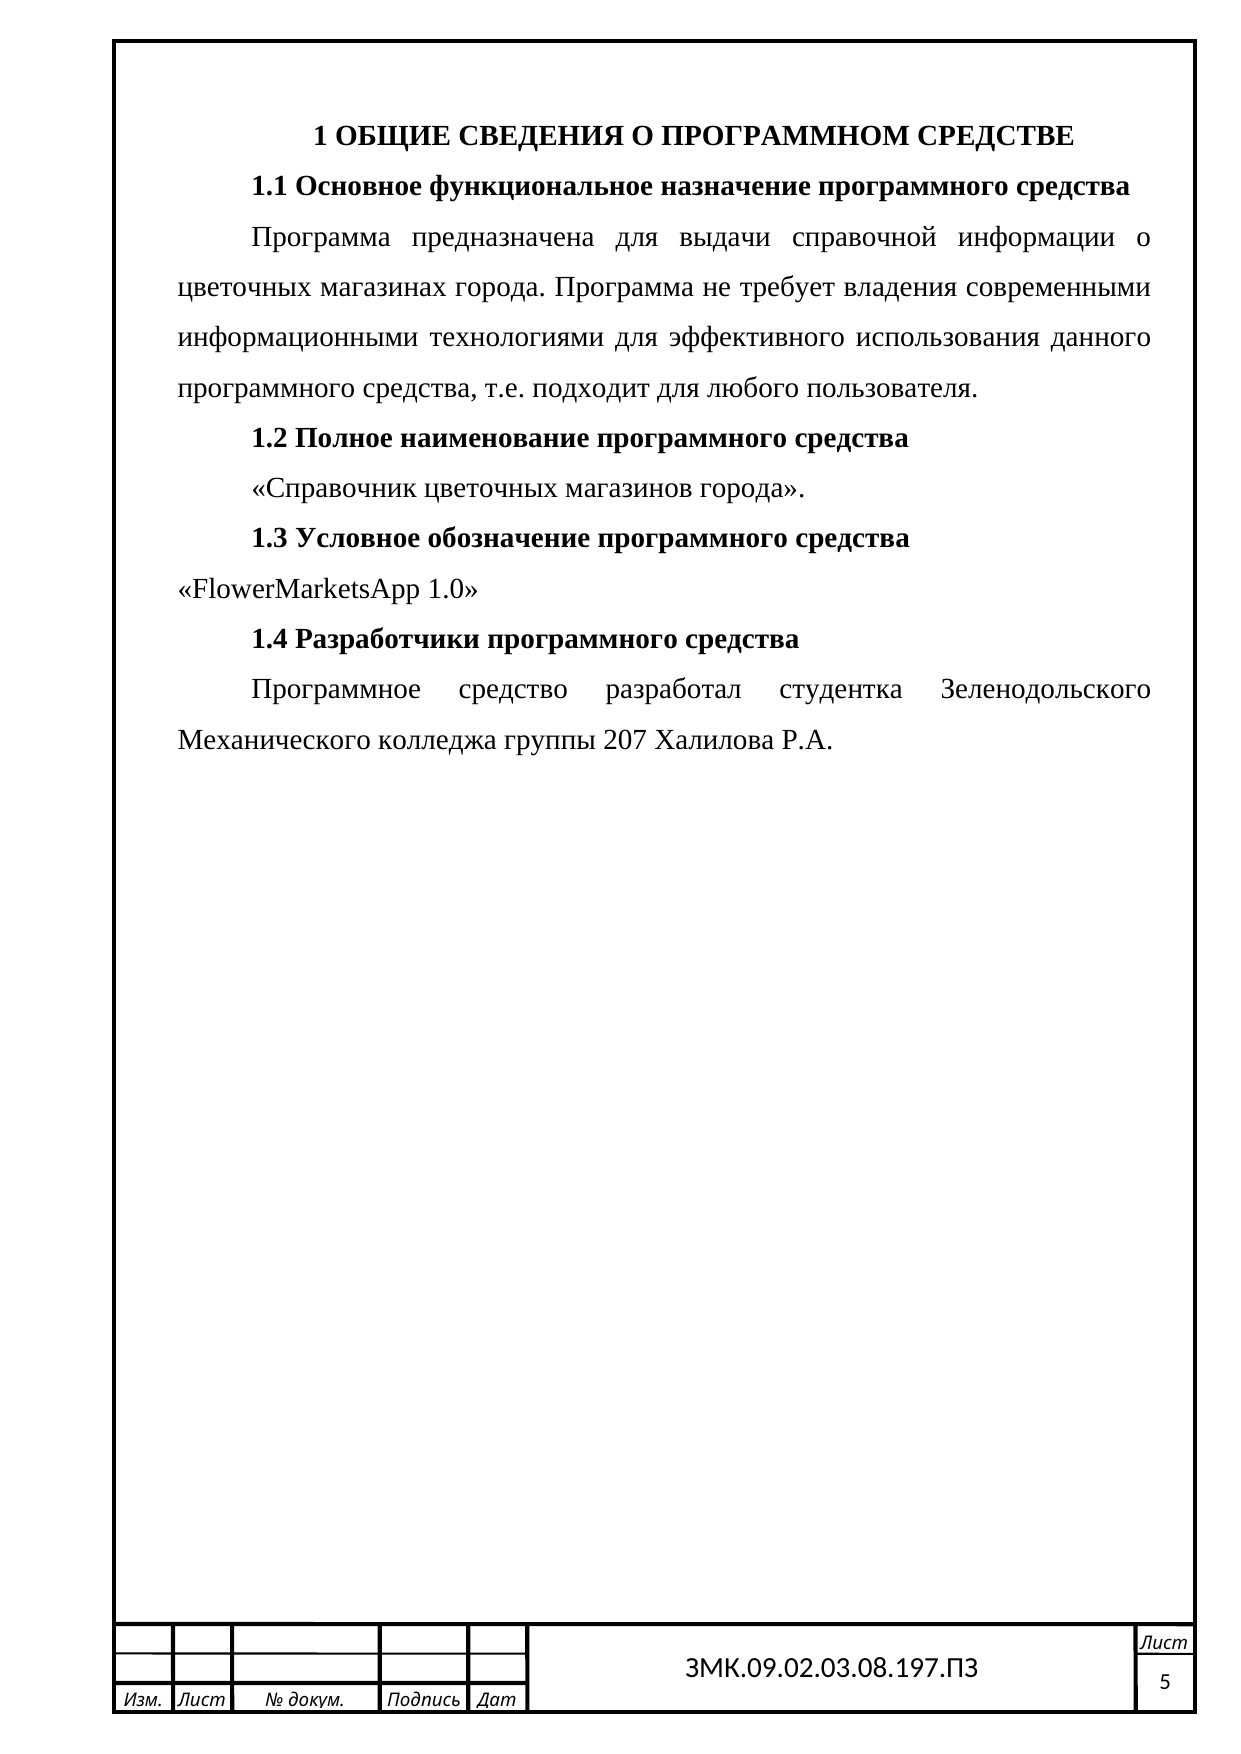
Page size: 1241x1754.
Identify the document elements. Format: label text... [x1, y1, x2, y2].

text 1.2 Полное наименование программного средства [177, 420, 1152, 453]
text 1.4 Разработчики программного средства [177, 621, 1152, 655]
text 1.3 Условное обозначение программного средства [177, 521, 1152, 554]
text 1 ОБЩИЕ СВЕДЕНИЯ О ПРОГРАММНОМ СРЕДСТВЕ [177, 118, 1152, 152]
text «FlowerMarketsApp 1.0» [177, 571, 1152, 604]
text 1.1 Основное функциональное назначение программного средства [177, 168, 1152, 202]
text Программа предназначена для выдачи справочной информации о цветочных магазинах города. Программа не требует владения современными информационными технологиями для эффективного использования данного программного средства, т.е. подходит для любого пользователя. [177, 219, 1152, 403]
text «Справочник цветочных магазинов города». [177, 470, 1152, 504]
text Программное средство разработал студентка Зеленодольского Механического колледжа группы 207 Халилова Р.А. [177, 672, 1152, 755]
